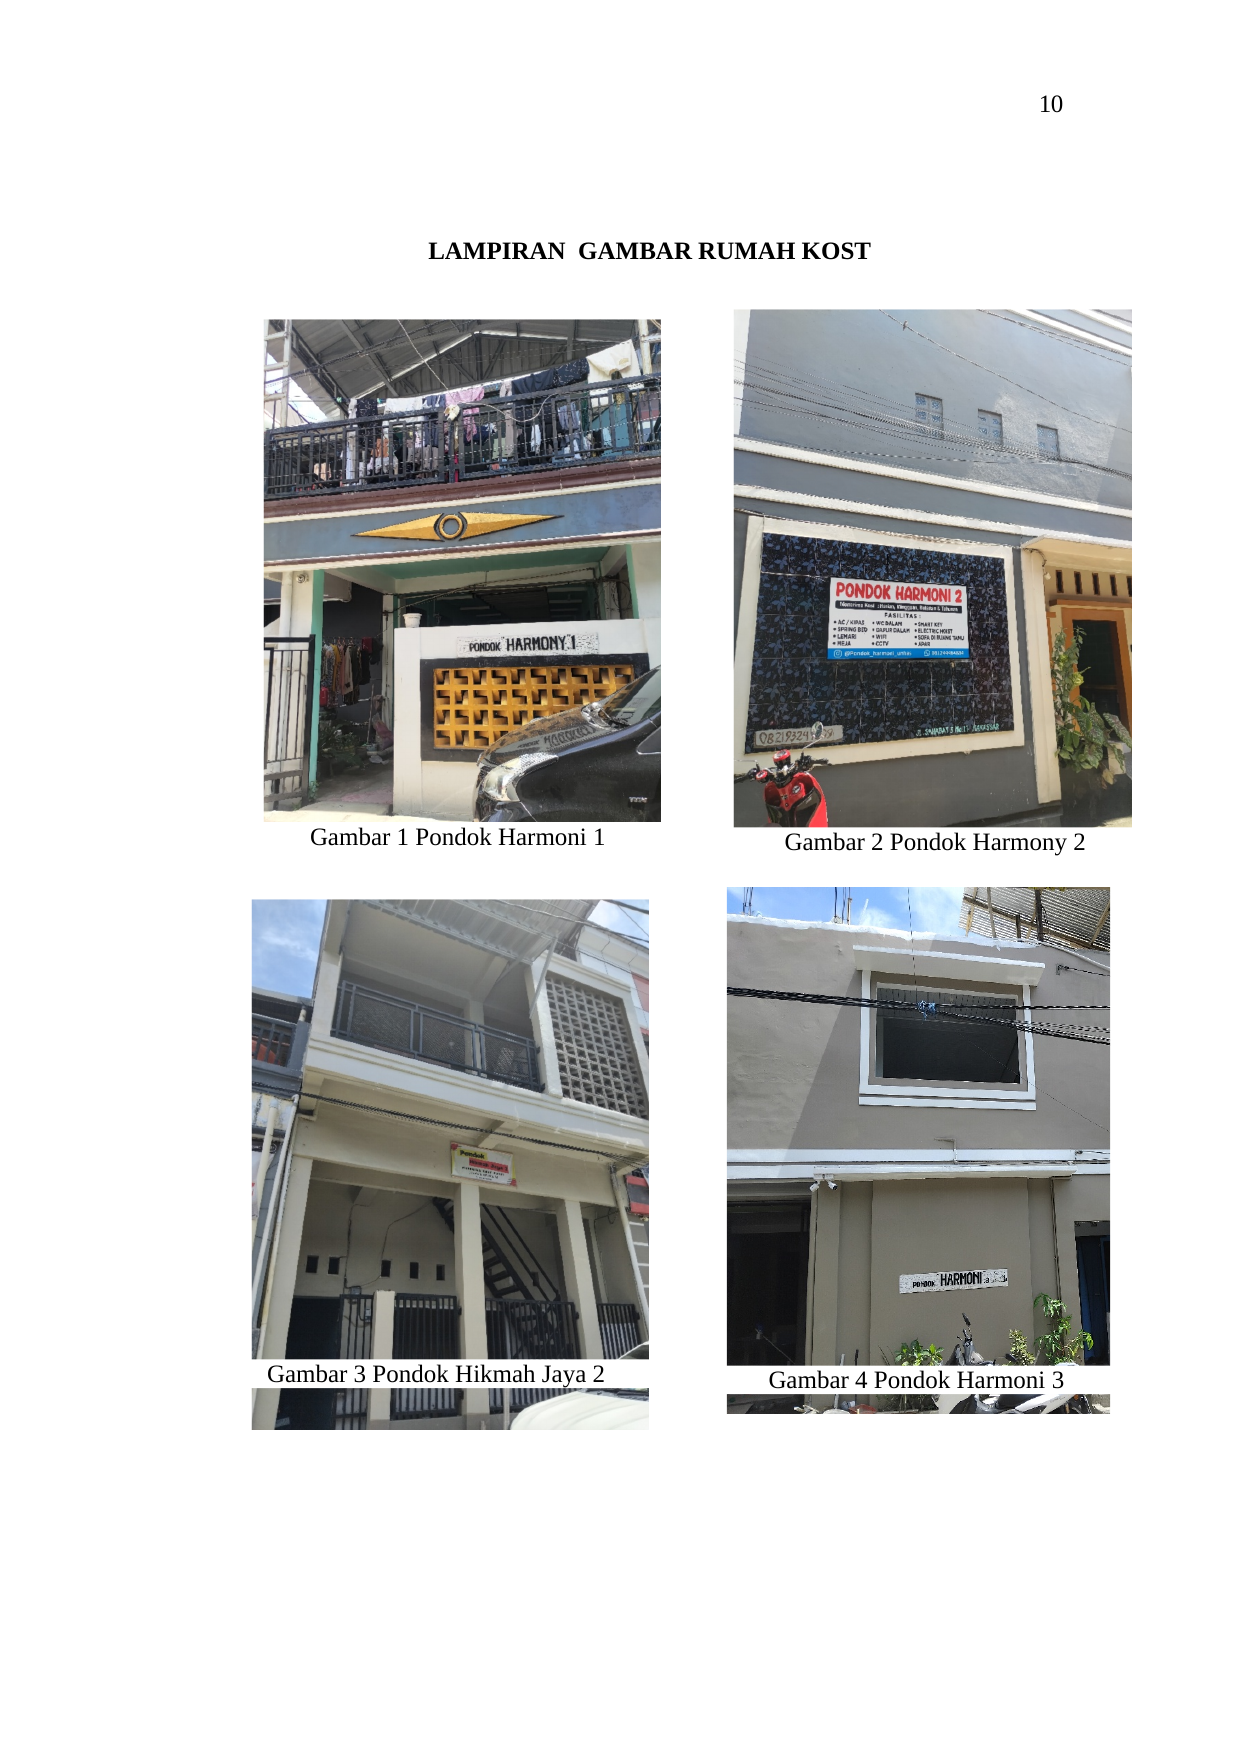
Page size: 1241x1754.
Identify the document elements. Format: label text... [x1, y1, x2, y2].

text LAMPIRAN GAMBAR RUMAH KOST [236, 236, 1063, 265]
picture [264, 320, 661, 822]
picture [734, 310, 1132, 827]
picture [252, 1389, 649, 1430]
picture [252, 900, 649, 1359]
